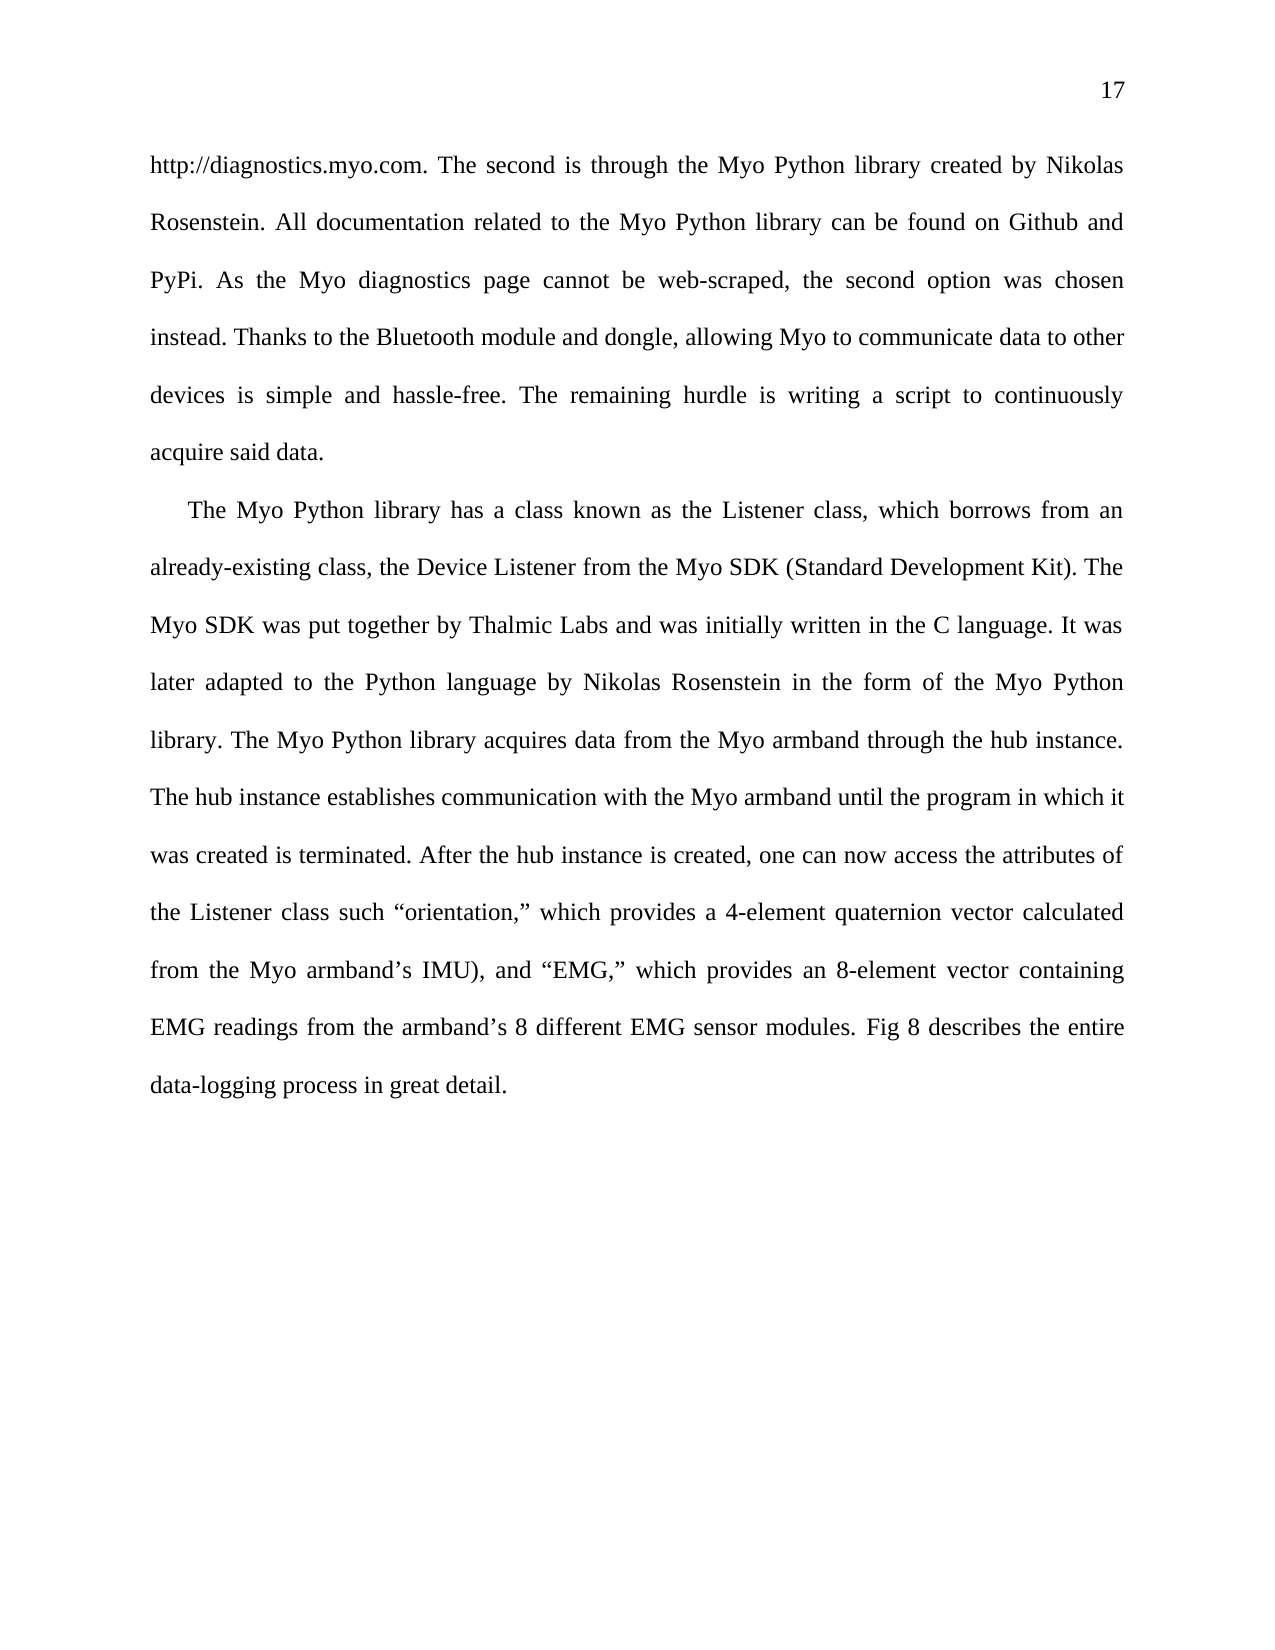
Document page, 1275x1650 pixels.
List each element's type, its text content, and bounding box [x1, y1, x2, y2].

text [150, 150, 1125, 466]
text The Myo Python library has a class known as the Listener class, which borrows from an already-existing class, the Device Listener from the Myo SDK (Standard Development Kit). The Myo SDK was put together by Thalmic Labs and was initially written in the C language. It was later adapted to the Python language by Nikolas Rosenstein in the form of the Myo Python library. The Myo Python library acquires data from the Myo armband through the hub instance. The hub instance establishes communication with the Myo armband until the program in which it was created is terminated. After the hub instance is created, one can now access the attributes of the Listener class such “orientation,” which provides a 4-element quaternion vector calculated from the Myo armband’s IMU), and “EMG,” which provides an 8-element vector containing EMG readings from the armband’s 8 different EMG sensor modules. Fig 8 describes the entire data-logging process in great detail. [150, 495, 1125, 1099]
